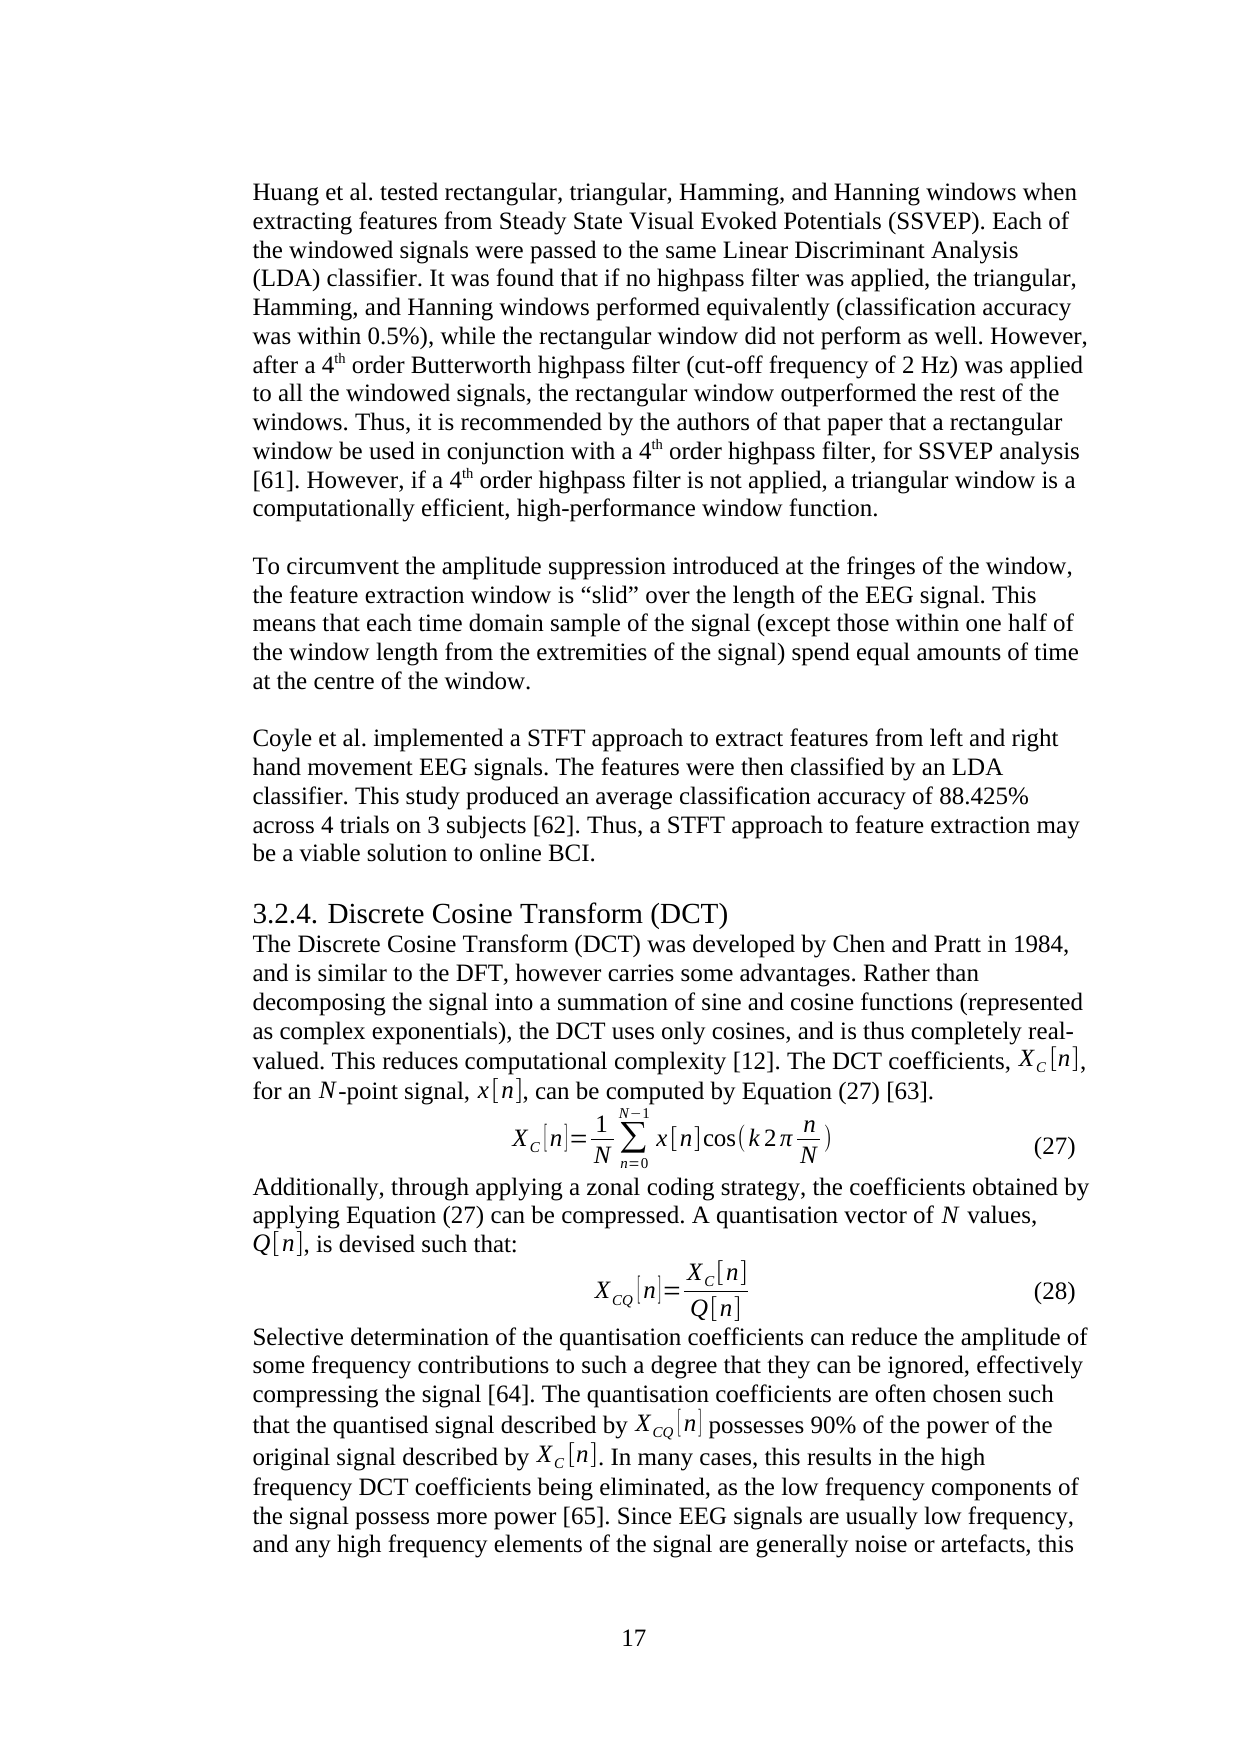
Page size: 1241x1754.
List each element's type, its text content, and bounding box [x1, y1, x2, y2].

text Additionally, through applying a zonal coding strategy, the coefficients obtained by applying Equation (27) can be compressed. A quantisation vector of values, , is devised such that: [252, 1172, 1090, 1258]
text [252, 1322, 1090, 1558]
text To circumvent the amplitude suppression introduced at the fringes of the window, the feature extraction window is “slid” over the length of the EEG signal. This means that each time domain sample of the signal (except those within one half of the window length from the extremities of the signal) spend equal amounts of time at the centre of the window. [252, 551, 1090, 695]
subtitle Discrete Cosine Transform (DCT) [252, 896, 1090, 929]
text Coyle et al. implemented a STFT approach to extract features from left and right hand movement EEG signals. The features were then classified by an LDA classifier. This study produced an average classification accuracy of 88.425% across 4 trials on 3 subjects [62]. Thus, a STFT approach to feature extraction may be a viable solution to online BCI. [252, 723, 1090, 867]
text Huang et al. tested rectangular, triangular, Hamming, and Hanning windows when extracting features from Steady State Visual Evoked Potentials (SSVEP). Each of the windowed signals were passed to the same Linear Discriminant Analysis (LDA) classifier. It was found that if no highpass filter was applied, the triangular, Hamming, and Hanning windows performed equivalently (classification accuracy was within 0.5%), while the rectangular window did not perform as well. However, after a 4th order Butterworth highpass filter (cut-off frequency of 2 Hz) was applied to all the windowed signals, the rectangular window outperformed the rest of the windows. Thus, it is recommended by the authors of that paper that a rectangular window be used in conjunction with a 4th order highpass filter, for SSVEP analysis [61]. However, if a 4th order highpass filter is not applied, a triangular window is a computationally efficient, high-performance window function. [252, 177, 1090, 522]
text The Discrete Cosine Transform (DCT) was developed by Chen and Pratt in 1984, and is similar to the DFT, however carries some advantages. Rather than decomposing the signal into a summation of sine and cosine functions (represented as complex exponentials), the DCT uses only cosines, and is thus completely real-valued. This reduces computational complexity [12]. The DCT coefficients, , for an -point signal, , can be computed by Equation (27) [63]. [252, 929, 1090, 1104]
